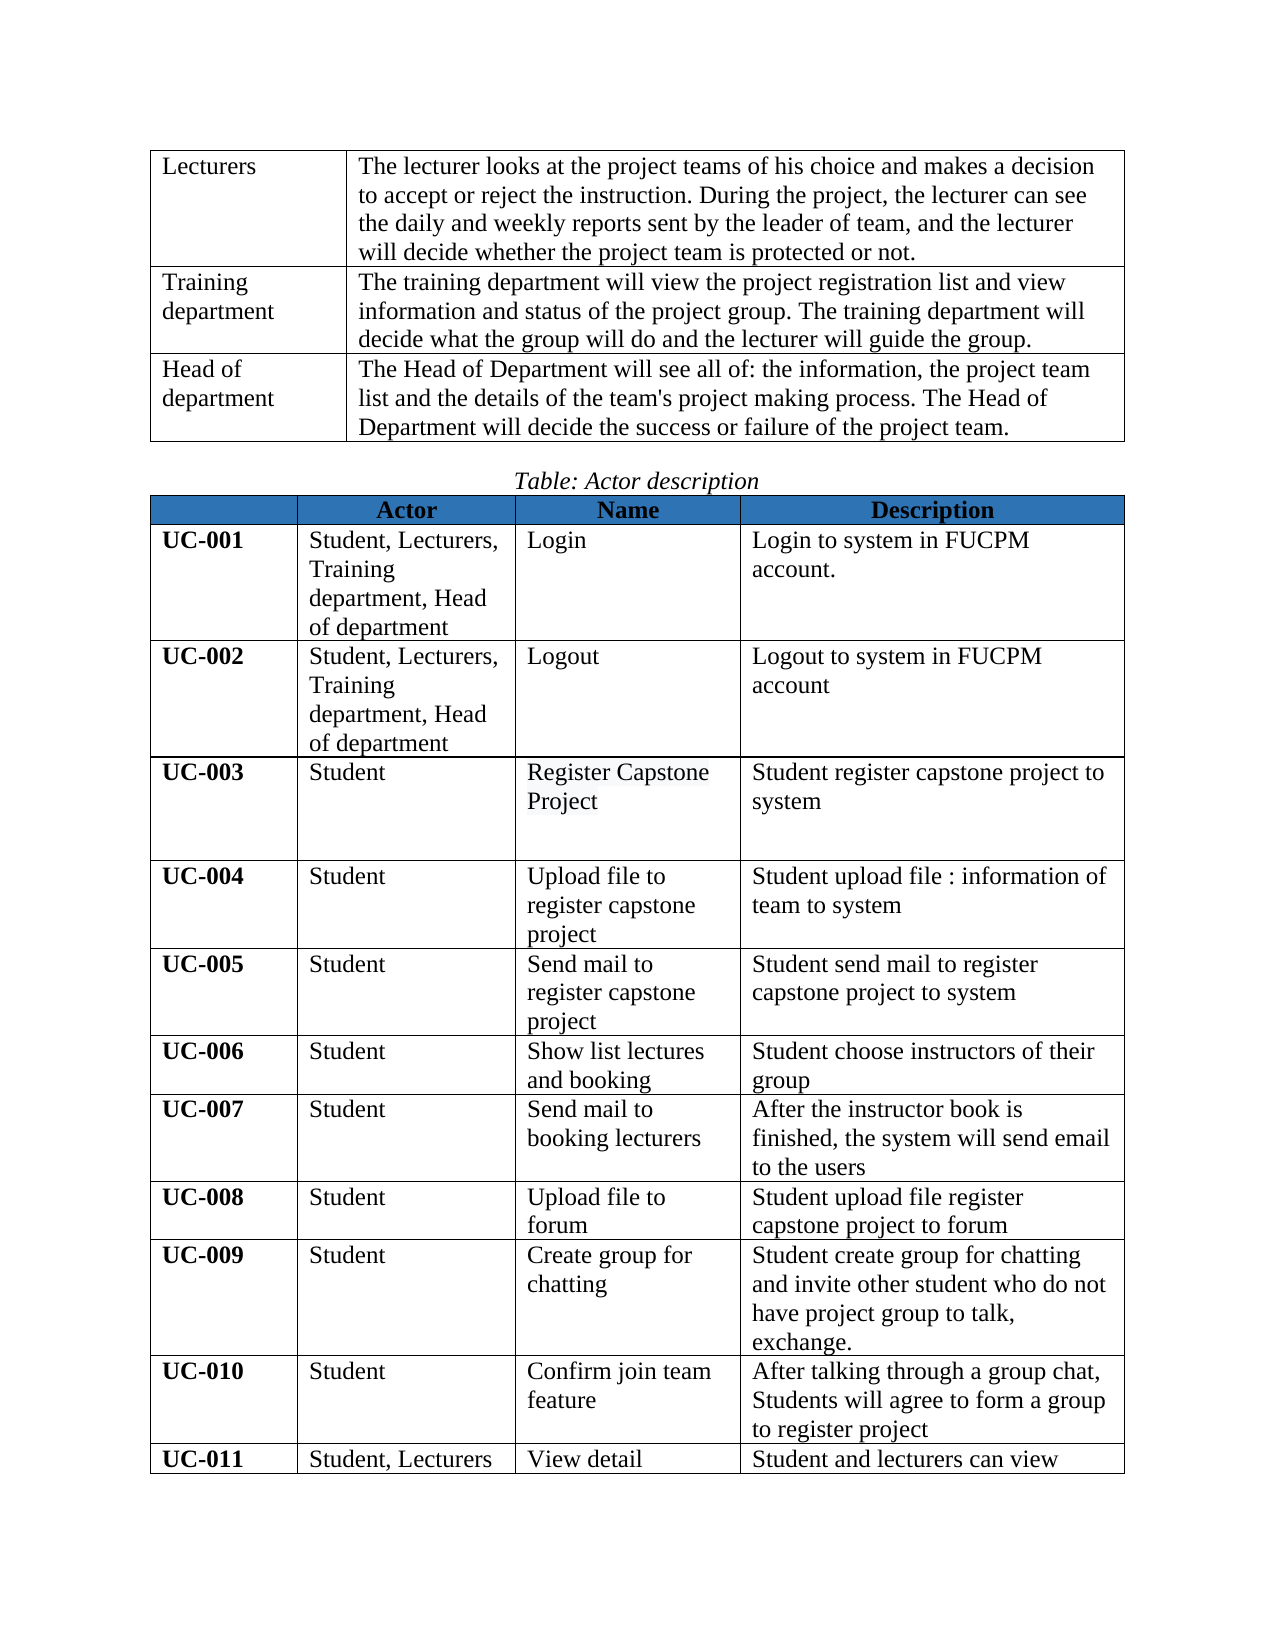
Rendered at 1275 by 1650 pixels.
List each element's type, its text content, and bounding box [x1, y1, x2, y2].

table_cell UC-006 [151, 1036, 297, 1093]
table_cell Student upload file register capstone project to forum [741, 1182, 1124, 1239]
table_cell Student [298, 1095, 515, 1181]
table_cell Training department [151, 267, 346, 353]
table_cell Upload file to forum [516, 1182, 740, 1239]
table_cell Send mail to booking lecturers [516, 1095, 740, 1181]
table_cell The training department will view the project registration list and view information and status of the project group. The training department will decide what the group will do and the lecturer will guide the group. [347, 267, 1124, 353]
table_cell Create group for chatting [516, 1240, 740, 1355]
table_cell Register Capstone Project [516, 758, 740, 860]
table_cell UC-010 [151, 1356, 297, 1443]
table_cell Send mail to register capstone project [516, 949, 740, 1035]
table_cell Student [298, 1036, 515, 1093]
table_cell Student choose instructors of their group [741, 1036, 1124, 1093]
table_cell Student [298, 861, 515, 948]
table_cell UC-004 [151, 861, 297, 948]
table_cell UC-005 [151, 949, 297, 1035]
table_cell Login [516, 525, 740, 640]
table_cell Student register capstone project to system [741, 758, 1124, 860]
table_cell The Head of Department will see all of: the information, the project team list and the details of the team's project making process. The Head of Department will decide the success or failure of the project team. [347, 354, 1124, 441]
table_cell Student [298, 758, 515, 860]
table_cell UC-011 [151, 1444, 297, 1472]
table_cell Logout [516, 641, 740, 756]
text Table: Actor description [150, 442, 1125, 494]
table_cell UC-009 [151, 1240, 297, 1355]
table_cell Student [298, 1182, 515, 1239]
table_cell UC-007 [151, 1095, 297, 1181]
table_cell Student create group for chatting and invite other student who do not have project group to talk, exchange. [741, 1240, 1124, 1355]
table_cell The lecturer looks at the project teams of his choice and makes a decision to accept or reject the instruction. During the project, the lecturer can see the daily and weekly reports sent by the leader of team, and the lecturer will decide whether the project team is protected or not. [347, 151, 1124, 266]
table_header [151, 496, 297, 524]
table_cell Student [298, 1240, 515, 1355]
table_cell After talking through a group chat, Students will agree to form a group to register project [741, 1356, 1124, 1443]
table_cell UC-001 [151, 525, 297, 640]
table_cell Upload file to register capstone project [516, 861, 740, 948]
table_cell Student, Lecturers [298, 1444, 515, 1472]
table_cell Student send mail to register capstone project to system [741, 949, 1124, 1035]
table_cell Confirm join team feature [516, 1356, 740, 1443]
table_cell Student, Lecturers, Training department, Head of department [298, 641, 515, 756]
table_cell UC-002 [151, 641, 297, 756]
table_cell Lecturers [151, 151, 346, 266]
table_cell UC-003 [151, 758, 297, 860]
table_header Name [516, 496, 740, 524]
table_cell Login to system in FUCPM account. [741, 525, 1124, 640]
table_cell Student [298, 949, 515, 1035]
table_cell Logout to system in FUCPM account [741, 641, 1124, 756]
table_cell Student upload file : information of team to system [741, 861, 1124, 948]
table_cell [516, 1444, 740, 1472]
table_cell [741, 1444, 1124, 1472]
table_cell UC-008 [151, 1182, 297, 1239]
table_cell Head of department [151, 354, 346, 441]
table_header Description [741, 496, 1124, 524]
table_cell Student [298, 1356, 515, 1443]
table_cell After the instructor book is finished, the system will send email to the users [741, 1095, 1124, 1181]
table_cell Show list lectures and booking [516, 1036, 740, 1093]
table_header Actor [298, 496, 515, 524]
table_cell Student, Lecturers, Training department, Head of department [298, 525, 515, 640]
